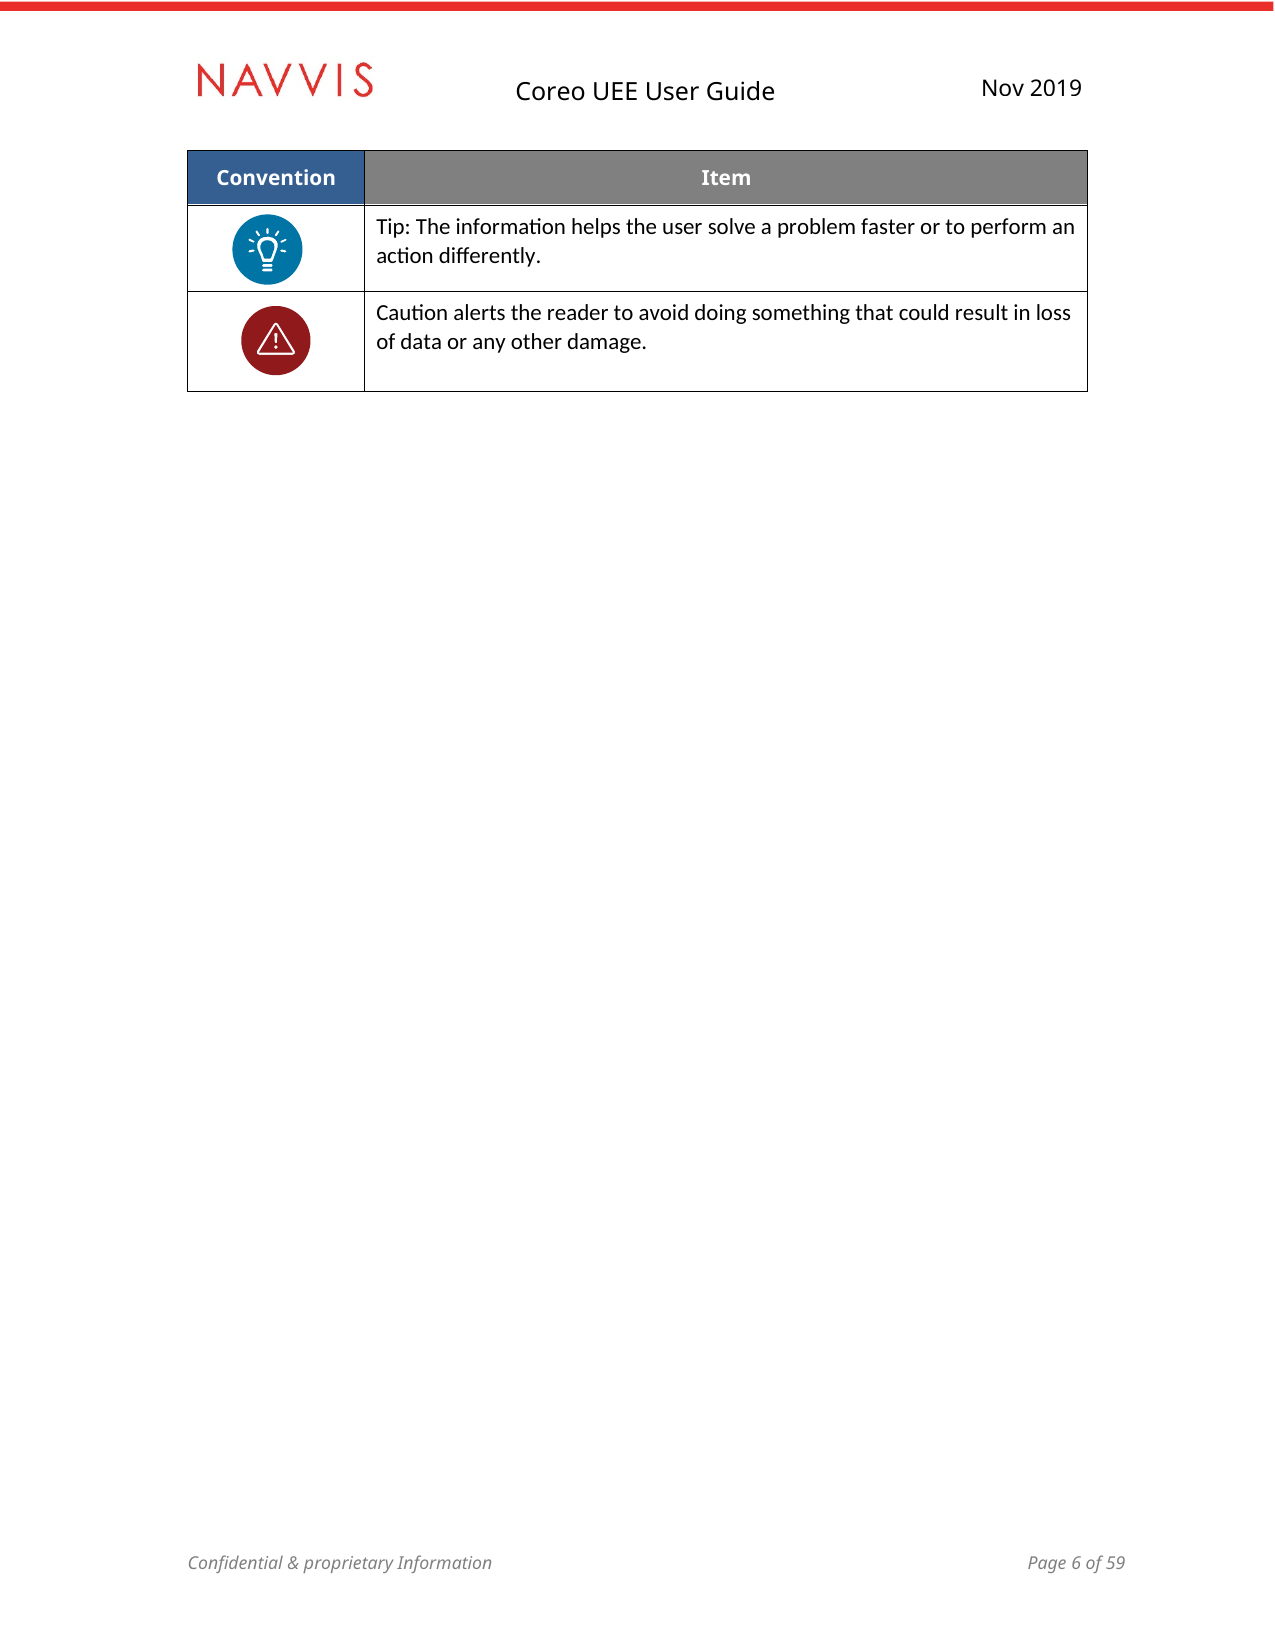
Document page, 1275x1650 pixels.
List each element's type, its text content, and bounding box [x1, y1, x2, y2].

table_cell [188, 292, 364, 391]
table_cell Tip: The information helps the user solve a problem faster or to perform an action differently. [365, 206, 1087, 291]
table_header Item [365, 151, 1087, 204]
table_cell [188, 206, 364, 291]
picture [187, 55, 383, 104]
table_cell Caution alerts the reader to avoid doing something that could result in loss of data or any other damage. [365, 292, 1087, 391]
table_header Convention [188, 151, 364, 204]
